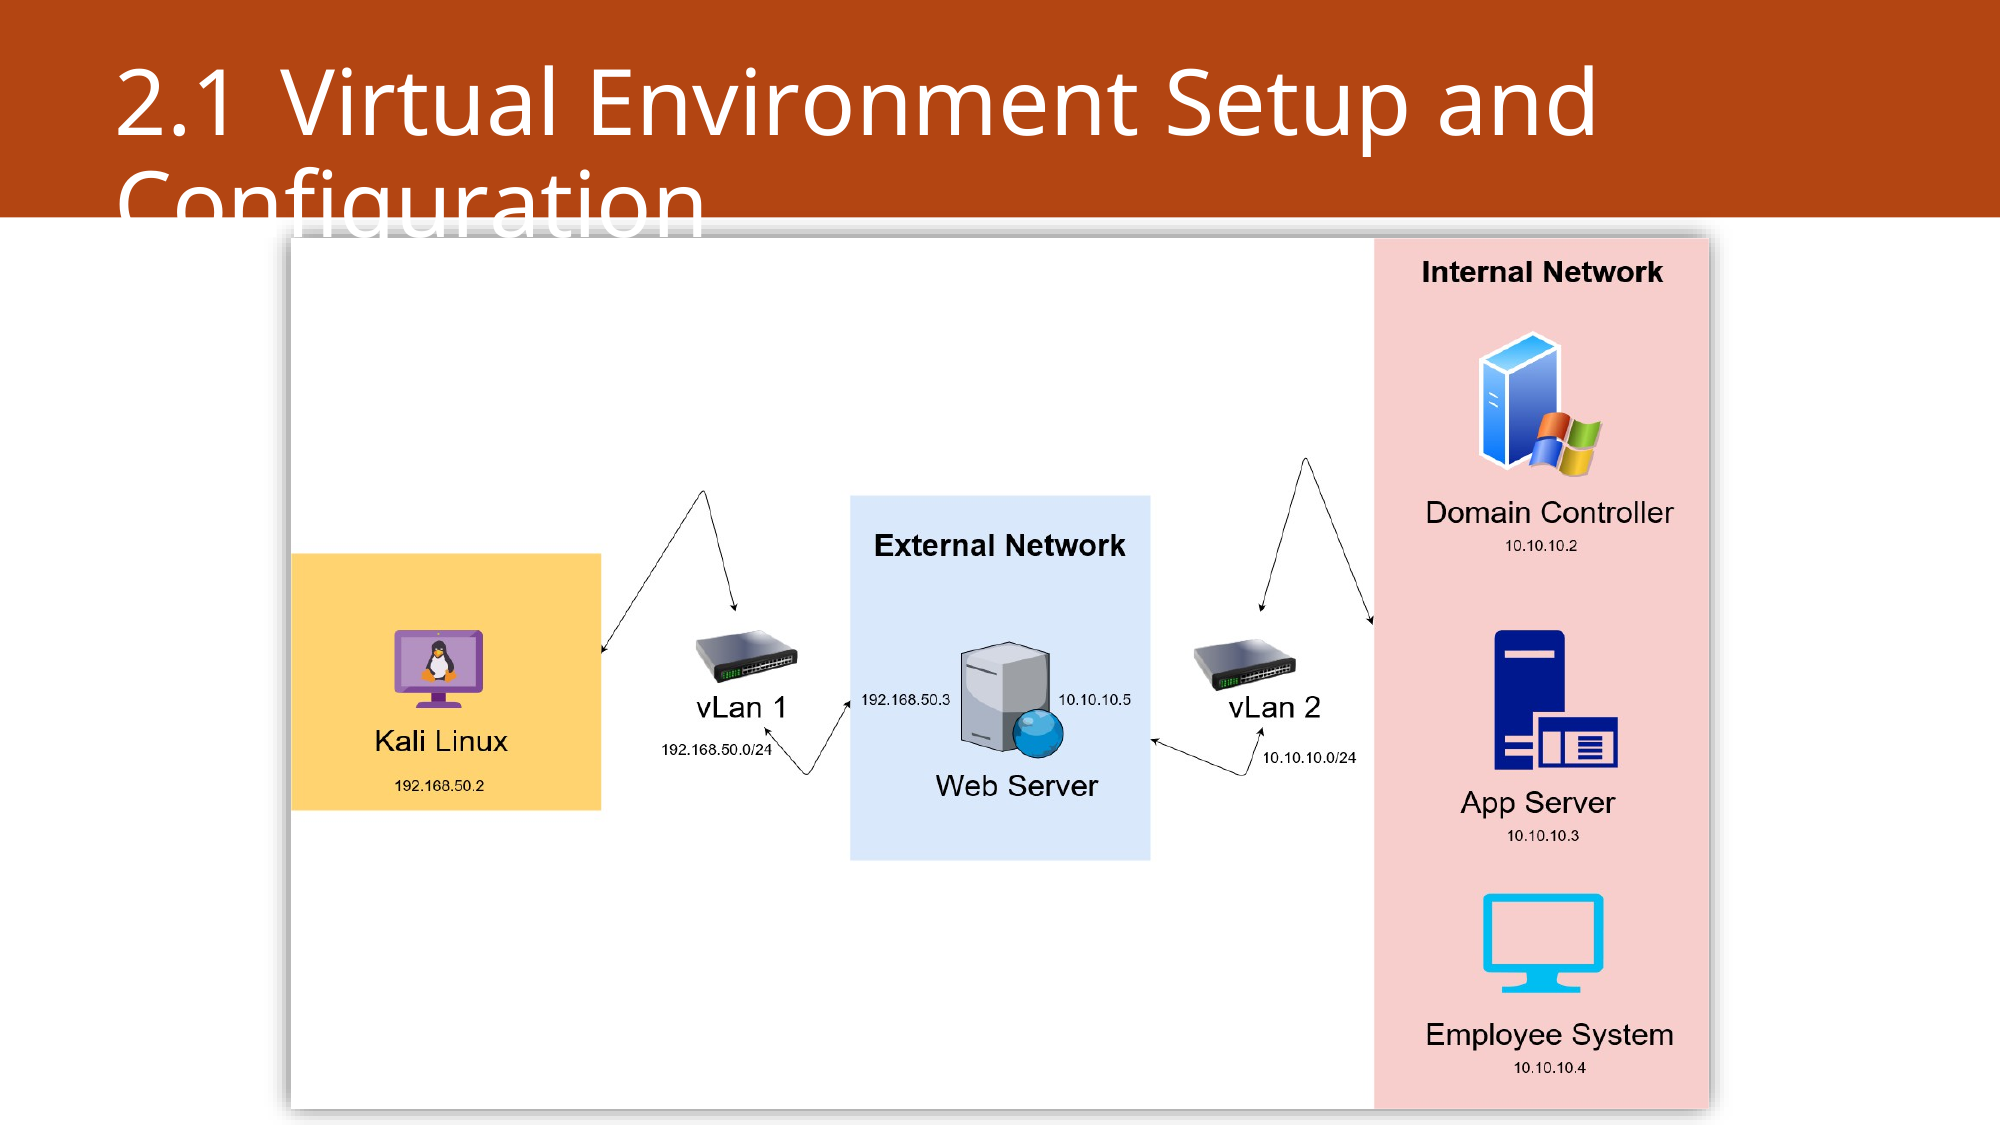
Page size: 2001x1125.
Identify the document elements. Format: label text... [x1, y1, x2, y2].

picture [260, 258, 1738, 1125]
subtitle 2.1 Virtual Environment Setup and Configuration [114, 54, 2000, 258]
